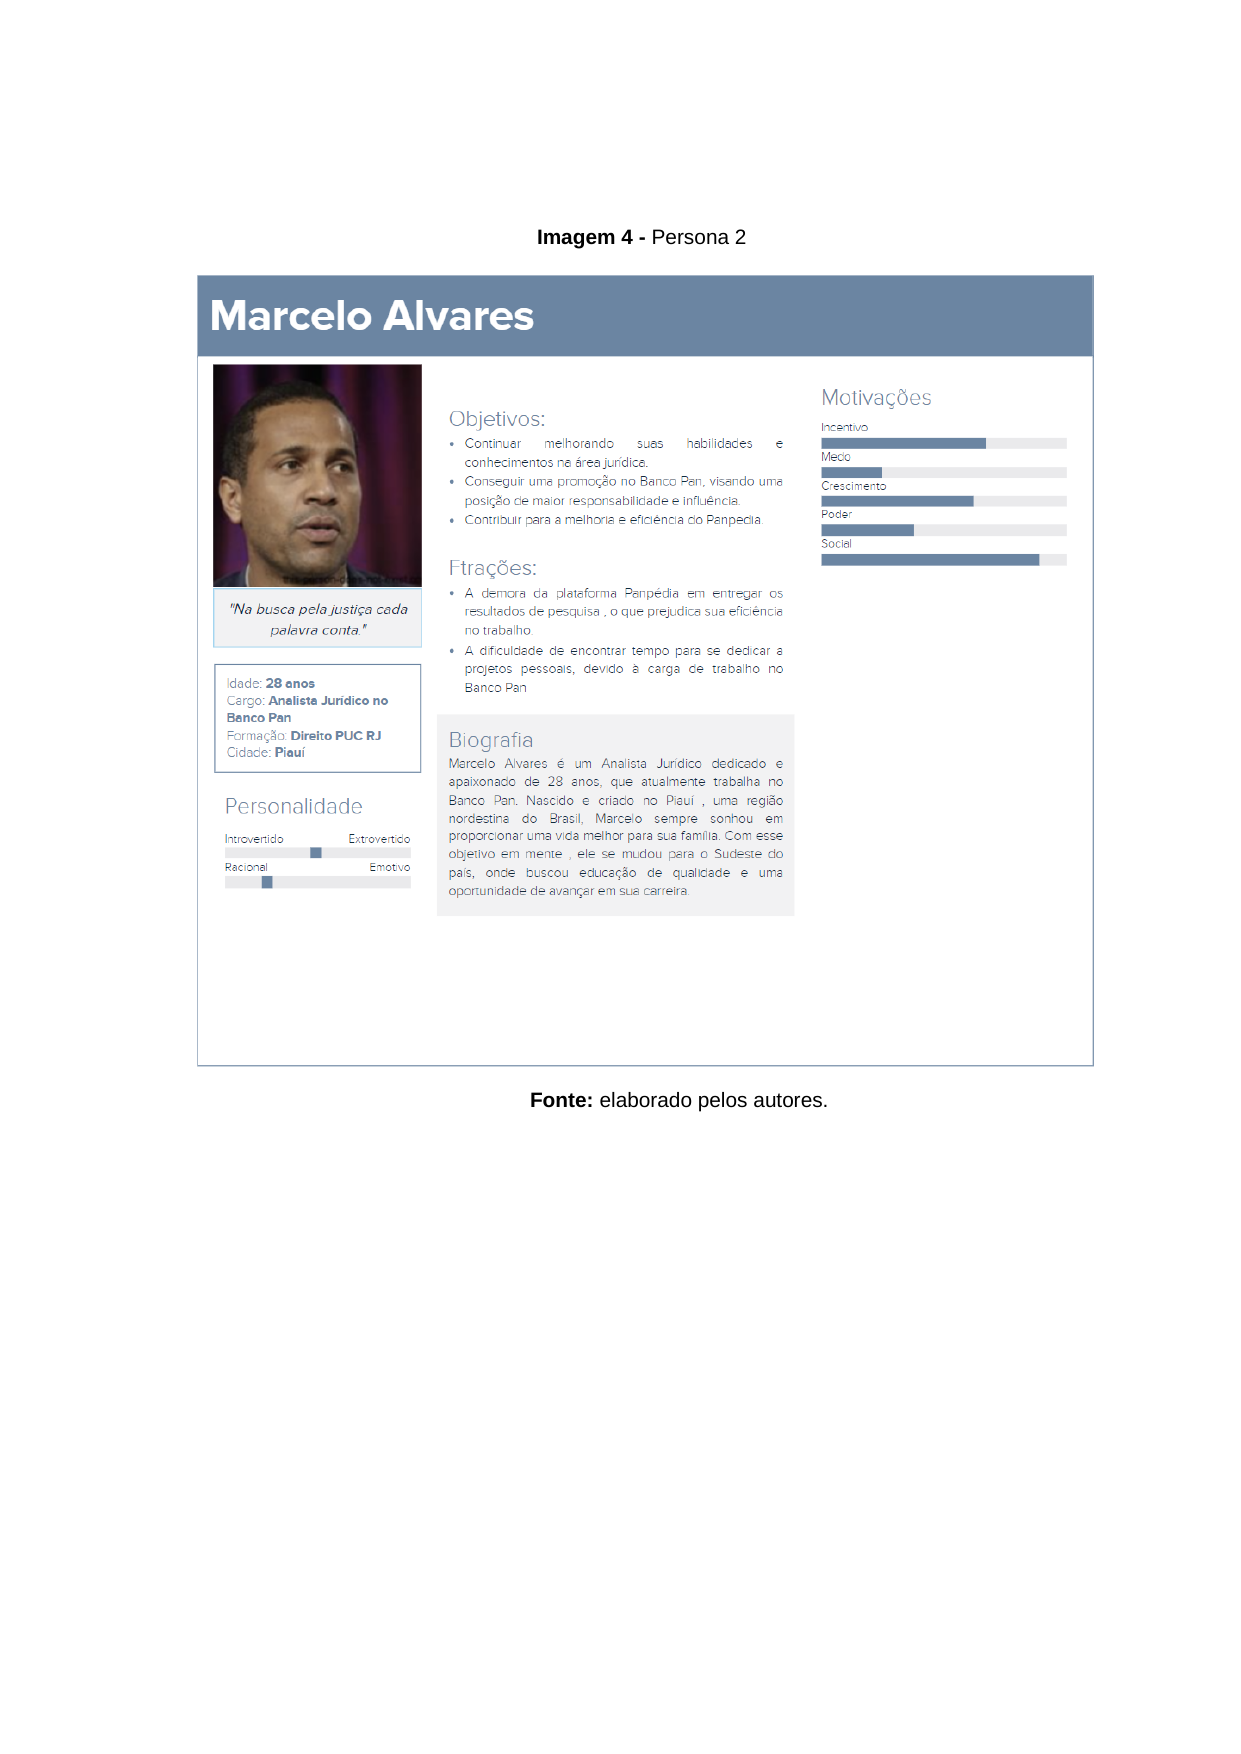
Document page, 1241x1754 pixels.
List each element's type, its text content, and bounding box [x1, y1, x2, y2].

text Fonte: elaborado pelos autores. [193, 1087, 1165, 1111]
picture [185, 263, 1098, 1074]
